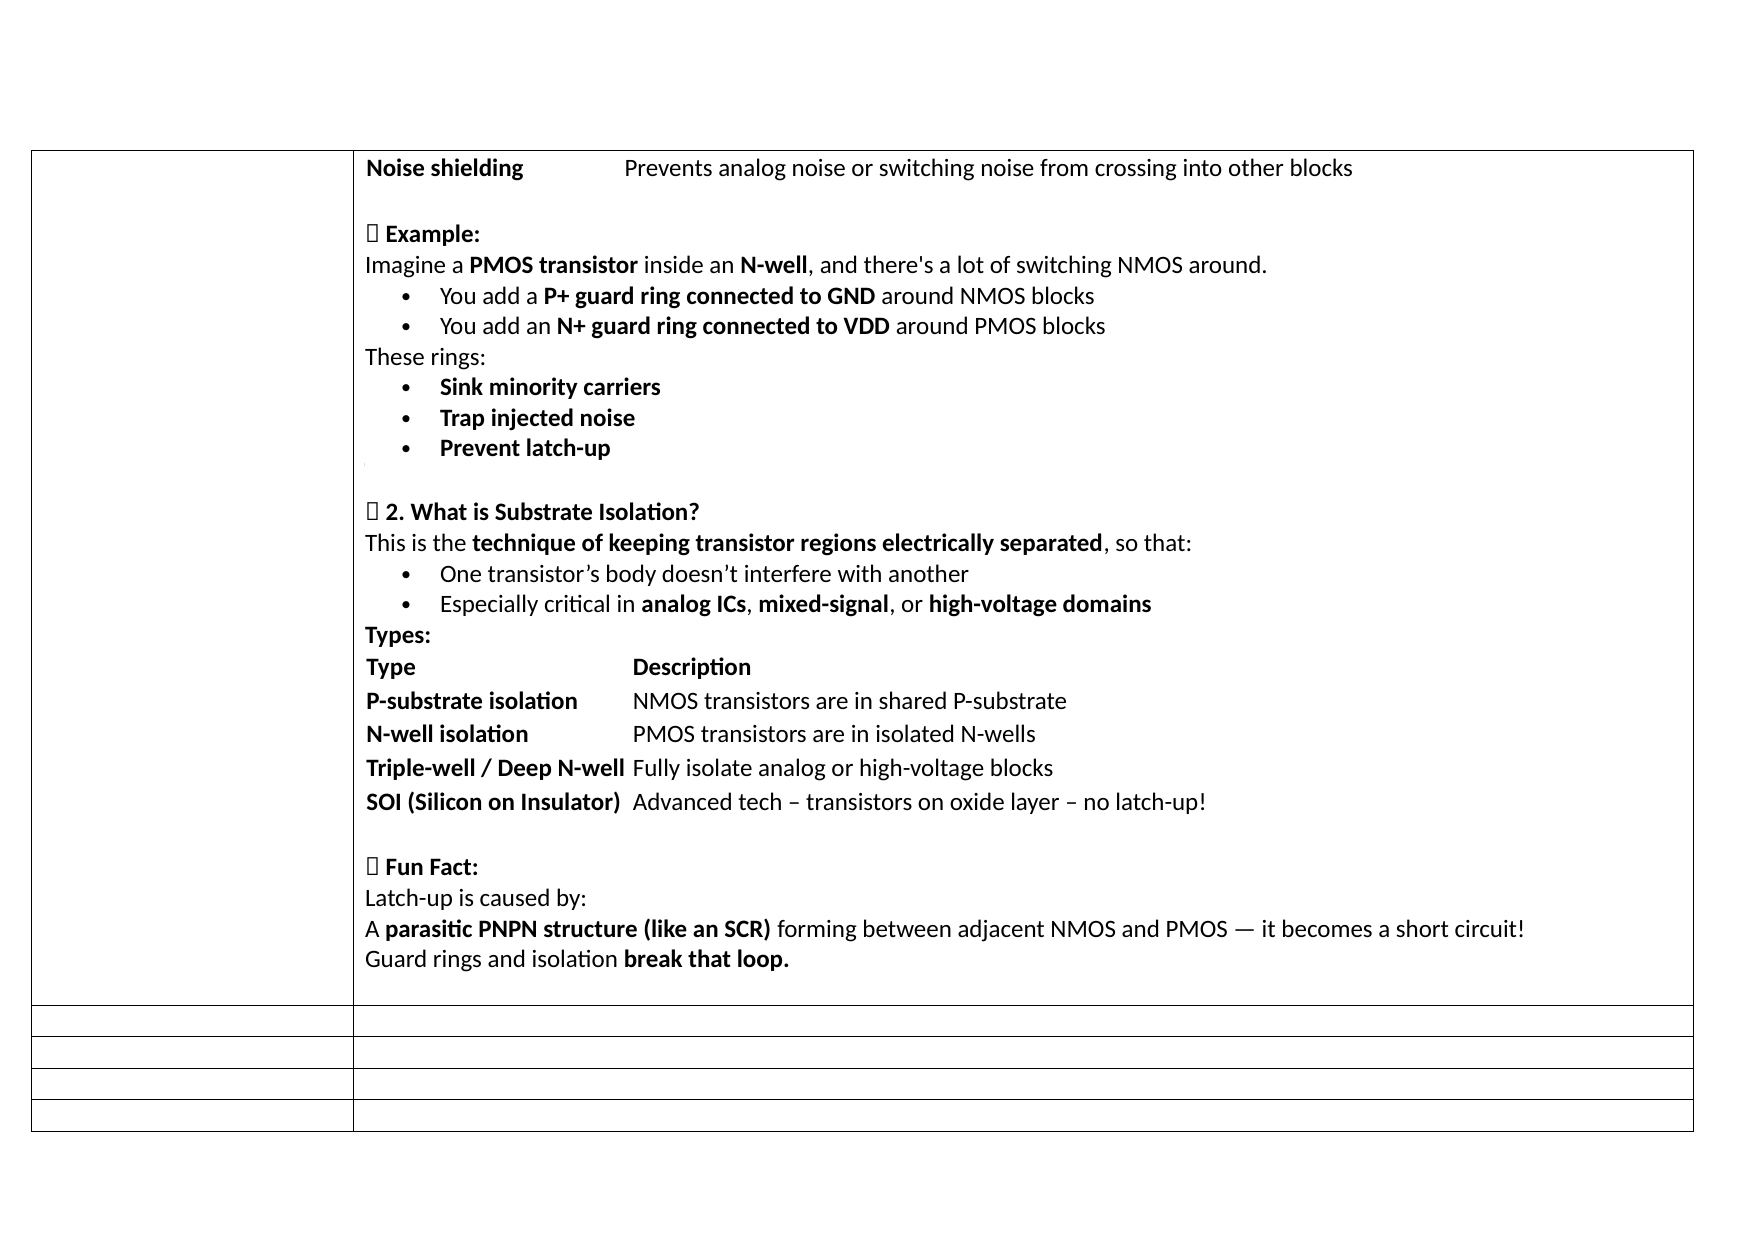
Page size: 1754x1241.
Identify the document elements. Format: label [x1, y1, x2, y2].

table_cell [354, 1037, 1693, 1068]
table_cell [32, 1100, 353, 1131]
table_cell [354, 151, 1693, 1004]
table_cell [354, 1069, 1693, 1099]
table_cell [32, 1006, 353, 1036]
table_cell [32, 151, 353, 1004]
table_cell [32, 1069, 353, 1099]
table_cell [32, 1037, 353, 1068]
table_cell [354, 1006, 1693, 1036]
table_cell [354, 1100, 1693, 1131]
